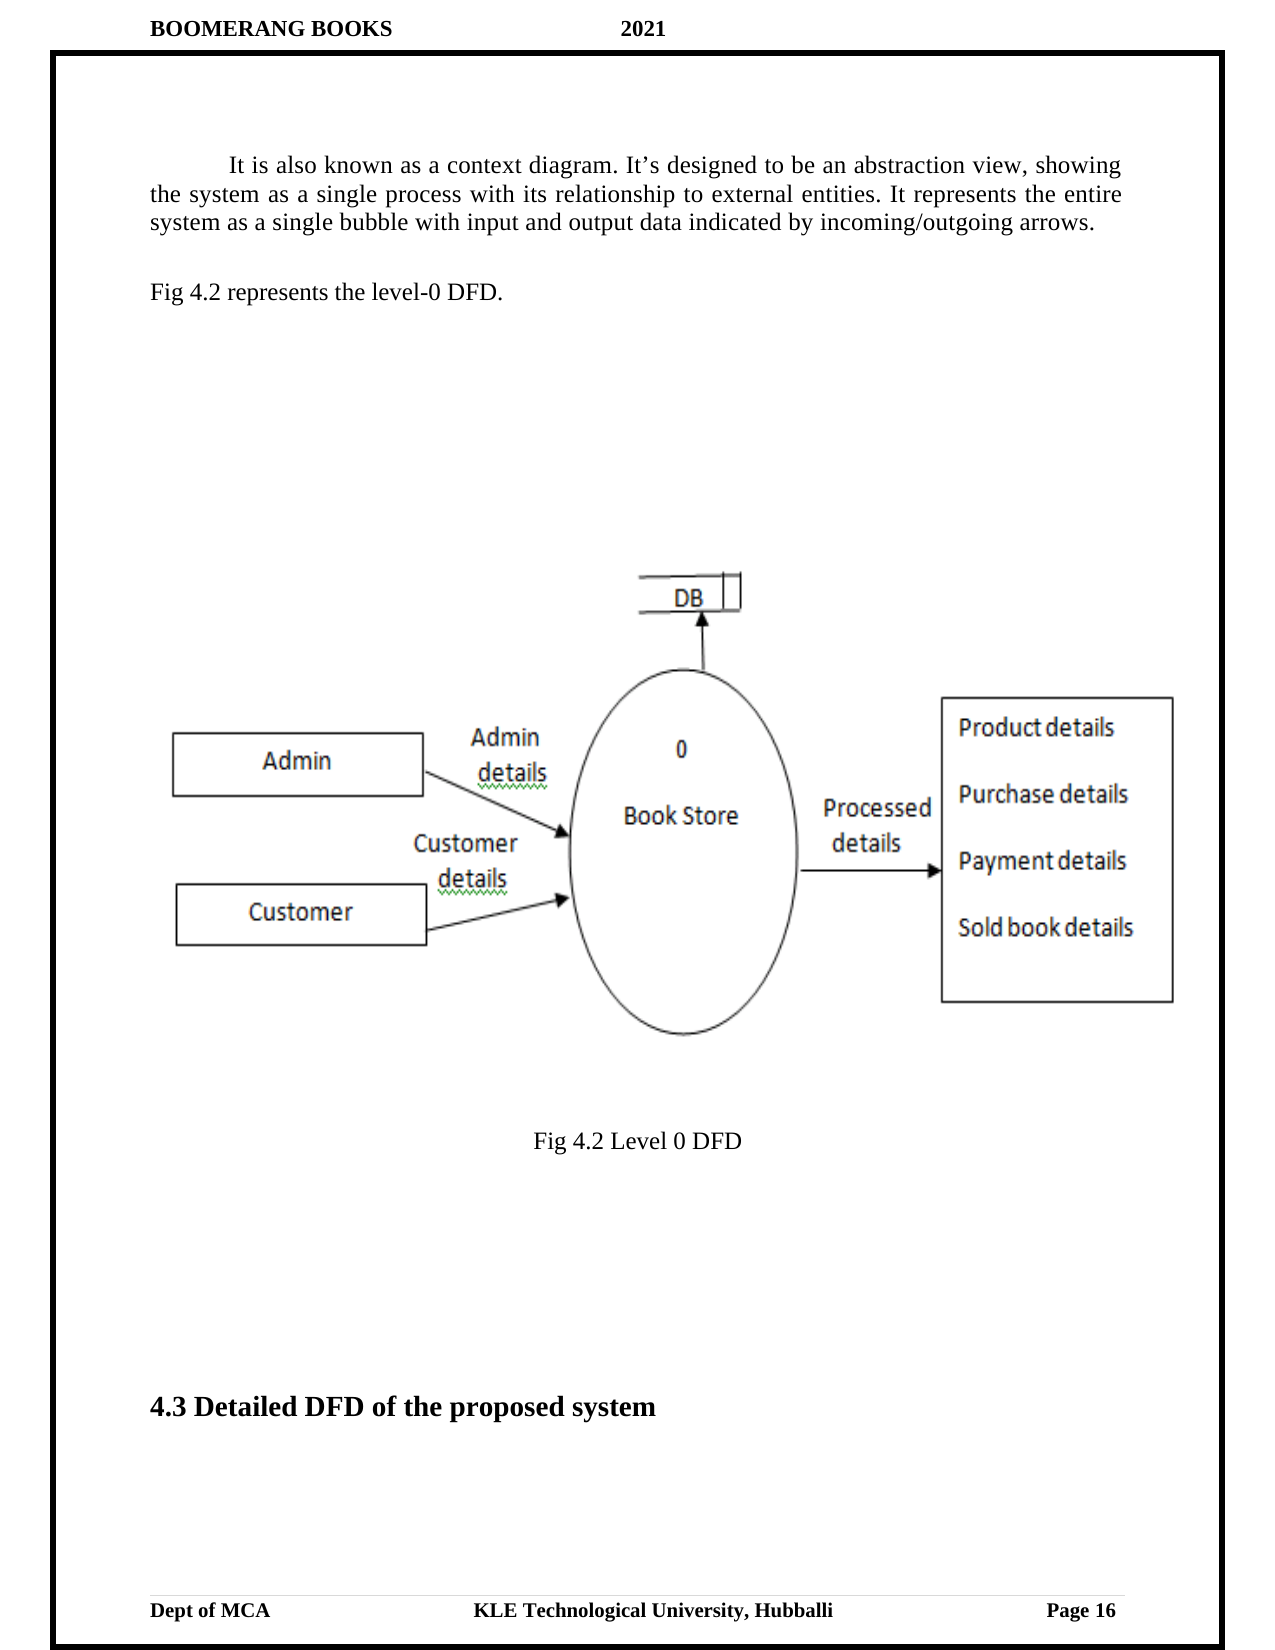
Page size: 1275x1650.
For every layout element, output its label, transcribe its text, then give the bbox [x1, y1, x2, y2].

text It is also known as a context diagram. It’s designed to be an abstraction view, showing the system as a single process with its relationship to external entities. It represents the entire system as a single bubble with input and output data indicated by incoming/outgoing arrows. [150, 150, 1125, 264]
text 4.3 Detailed DFD of the proposed system [150, 1389, 1125, 1423]
text Fig 4.2 represents the level-0 DFD. [150, 277, 1125, 306]
picture [150, 507, 1209, 1076]
text Fig 4.2 Level 0 DFD [150, 1126, 1125, 1155]
